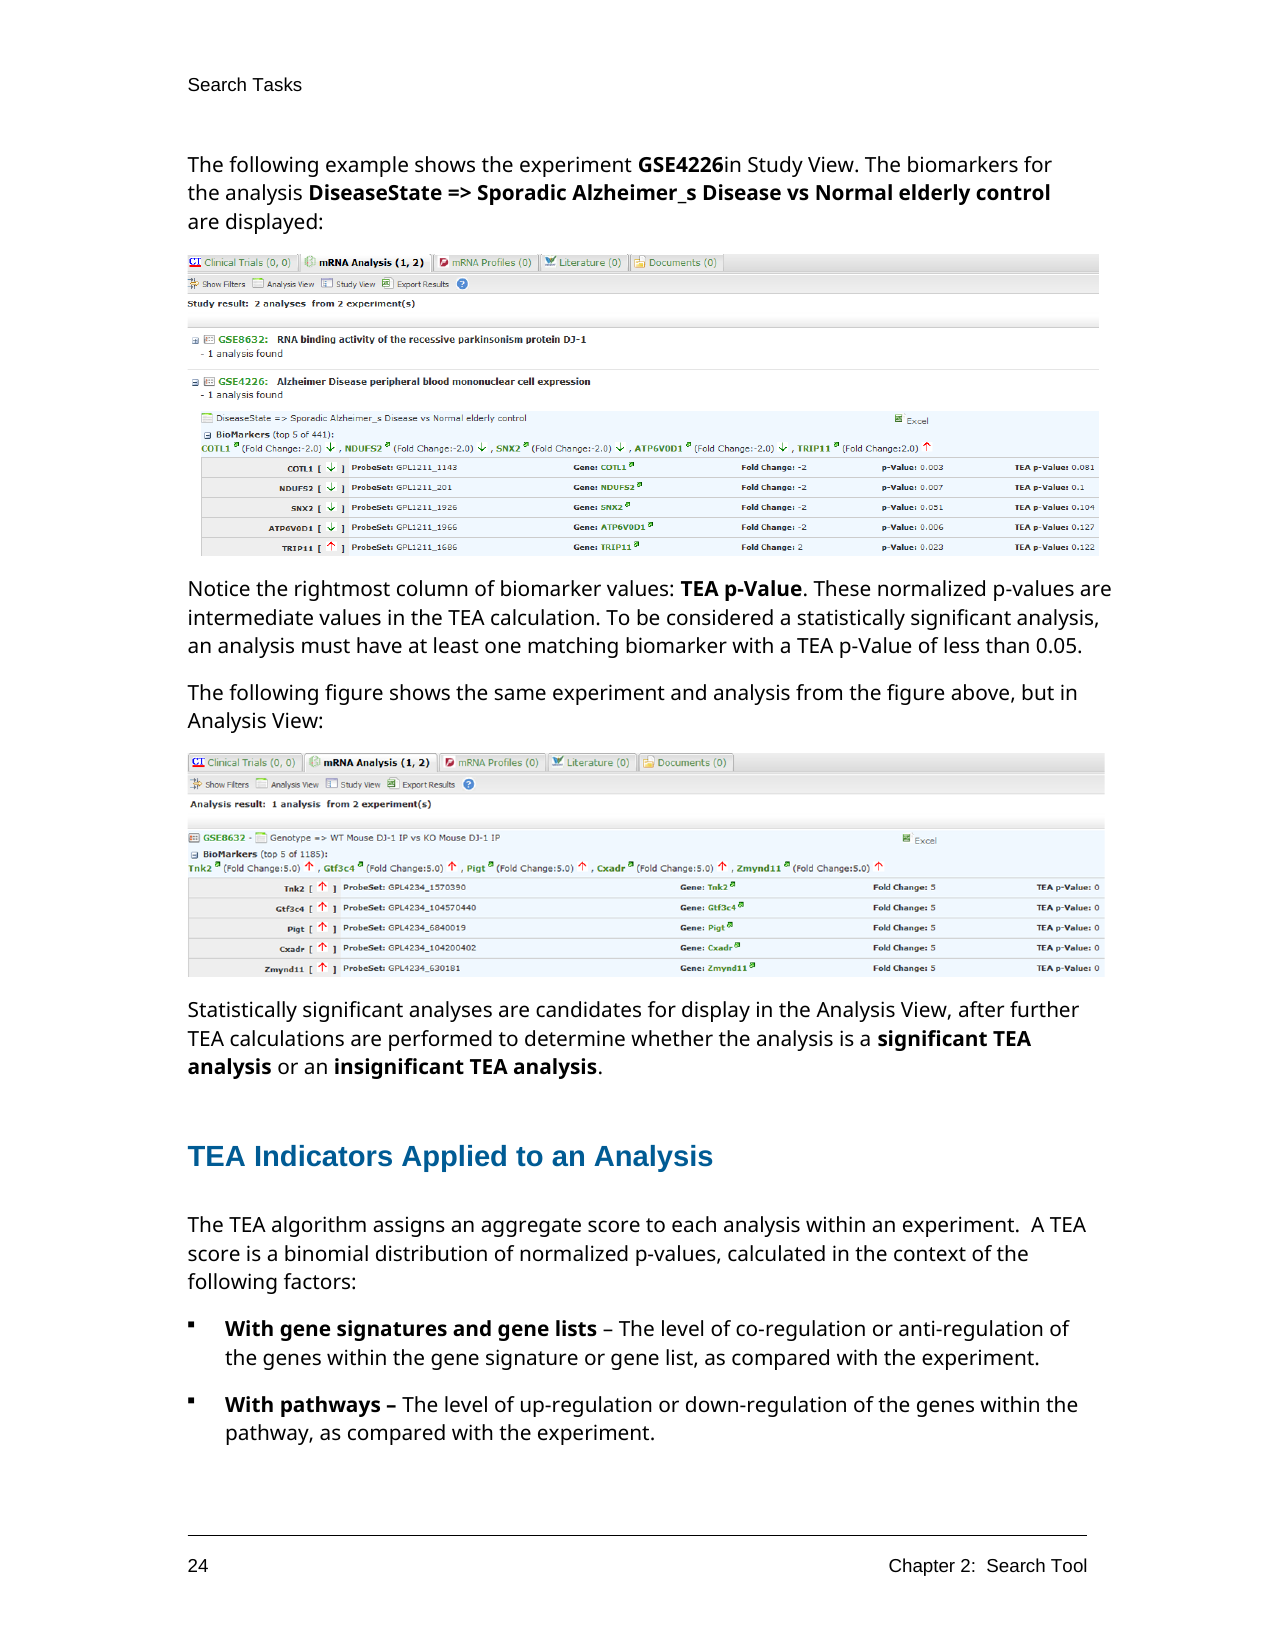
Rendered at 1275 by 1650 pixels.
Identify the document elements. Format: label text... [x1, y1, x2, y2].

text Notice the rightmost column of biomarker values: TEA p-Value. These normalized p-values are intermediate values in the TEA calculation. To be considered a statistically significant analysis, an analysis must have at least one matching biomarker with a TEA p-Value of less than 0.05. [187, 574, 1125, 659]
list With gene signatures and gene lists – The level of co-regulation or anti-regulation of the genes within the gene signature or gene list, as compared with the experiment. [187, 1314, 1087, 1371]
list With pathways – The level of up-regulation or down-regulation of the genes within the pathway, as compared with the experiment. [187, 1390, 1087, 1447]
subtitle TEA Indicators Applied to an Analysis [187, 1139, 1087, 1173]
picture [187, 753, 1105, 977]
text Statistically significant analyses are candidates for display in the Analysis View, after further TEA calculations are performed to determine whether the analysis is a significant TEA analysis or an insignificant TEA analysis. [187, 996, 1087, 1081]
picture [187, 254, 1099, 556]
text The TEA algorithm assigns an aggregate score to each analysis within an experiment. A TEA score is a binomial distribution of normalized p-values, calculated in the context of the following factors: [187, 1210, 1106, 1296]
text The following example shows the experiment GSE4226in Study View. The biomarkers for the analysis DiseaseState => Sporadic Alzheimer_s Disease vs Normal elderly control are displayed: [187, 150, 1087, 235]
text The following figure shows the same experiment and analysis from the figure above, but in Analysis View: [187, 678, 1087, 735]
